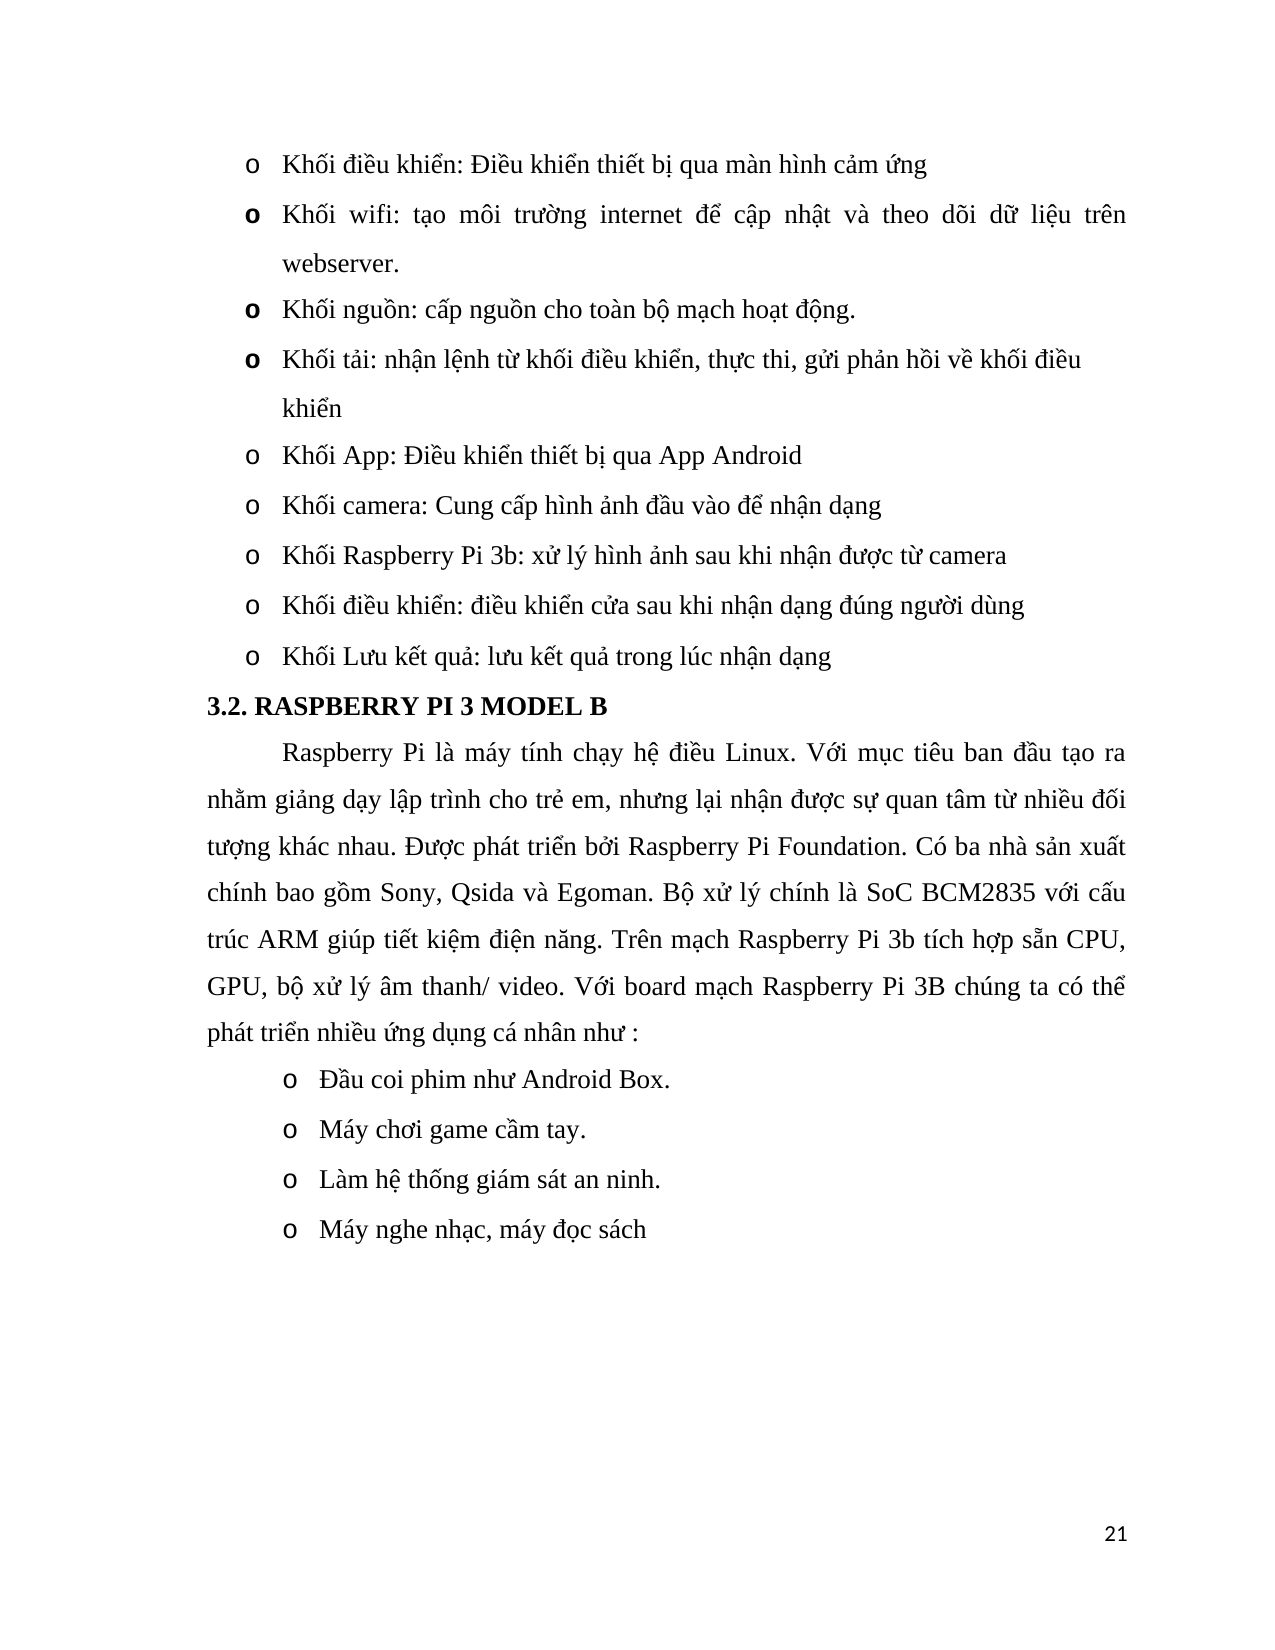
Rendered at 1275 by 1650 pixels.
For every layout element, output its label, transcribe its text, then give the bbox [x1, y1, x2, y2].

list Khối Raspberry Pi 3b: xử lý hình ảnh sau khi nhận được từ camera [244, 539, 1127, 573]
list Khối điều khiển: Điều khiển thiết bị qua màn hình cảm ứng [244, 148, 1127, 181]
text Raspberry Pi là máy tính chạy hệ điều Linux. Với mục tiêu ban đầu tạo ra nhằm giảng dạy lập trình cho trẻ em, nhưng lại nhận được sự quan tâm từ nhiều đối tượng khác nhau. Được phát triển bởi Raspberry Pi Foundation. Có ba nhà sản xuất chính bao gồm Sony, Qsida và Egoman. Bộ xử lý chính là SoC BCM2835 với cấu trúc ARM giúp tiết kiệm điện năng. Trên mạch Raspberry Pi 3b tích hợp sẵn CPU, GPU, bộ xử lý âm thanh/ video. Với board mạch Raspberry Pi 3B chúng ta có thể phát triển nhiều ứng dụng cá nhân như : [207, 736, 1127, 1047]
list Đầu coi phim như Android Box. [282, 1063, 1127, 1096]
list Khối tải: nhận lệnh từ khối điều khiển, thực thi, gửi phản hồi về khối điều khiển [244, 343, 1127, 424]
list Máy chơi game cầm tay. [282, 1113, 1127, 1147]
subtitle 3.2. RASPBERRY PI 3 MODEL B [207, 690, 1127, 721]
list Khối App: Điều khiển thiết bị qua App Android [244, 439, 1127, 473]
list Khối camera: Cung cấp hình ảnh đầu vào để nhận dạng [244, 489, 1127, 523]
list Khối nguồn: cấp nguồn cho toàn bộ mạch hoạt động. [244, 293, 1127, 327]
list Máy nghe nhạc, máy đọc sách [282, 1213, 1127, 1247]
list Khối wifi: tạo môi trường internet để cập nhật và theo dõi dữ liệu trên webserver. [244, 198, 1127, 278]
list Khối điều khiển: điều khiển cửa sau khi nhận dạng đúng người dùng [244, 589, 1127, 623]
list Làm hệ thống giám sát an ninh. [282, 1163, 1127, 1197]
list Khối Lưu kết quả: lưu kết quả trong lúc nhận dạng [244, 639, 1127, 673]
